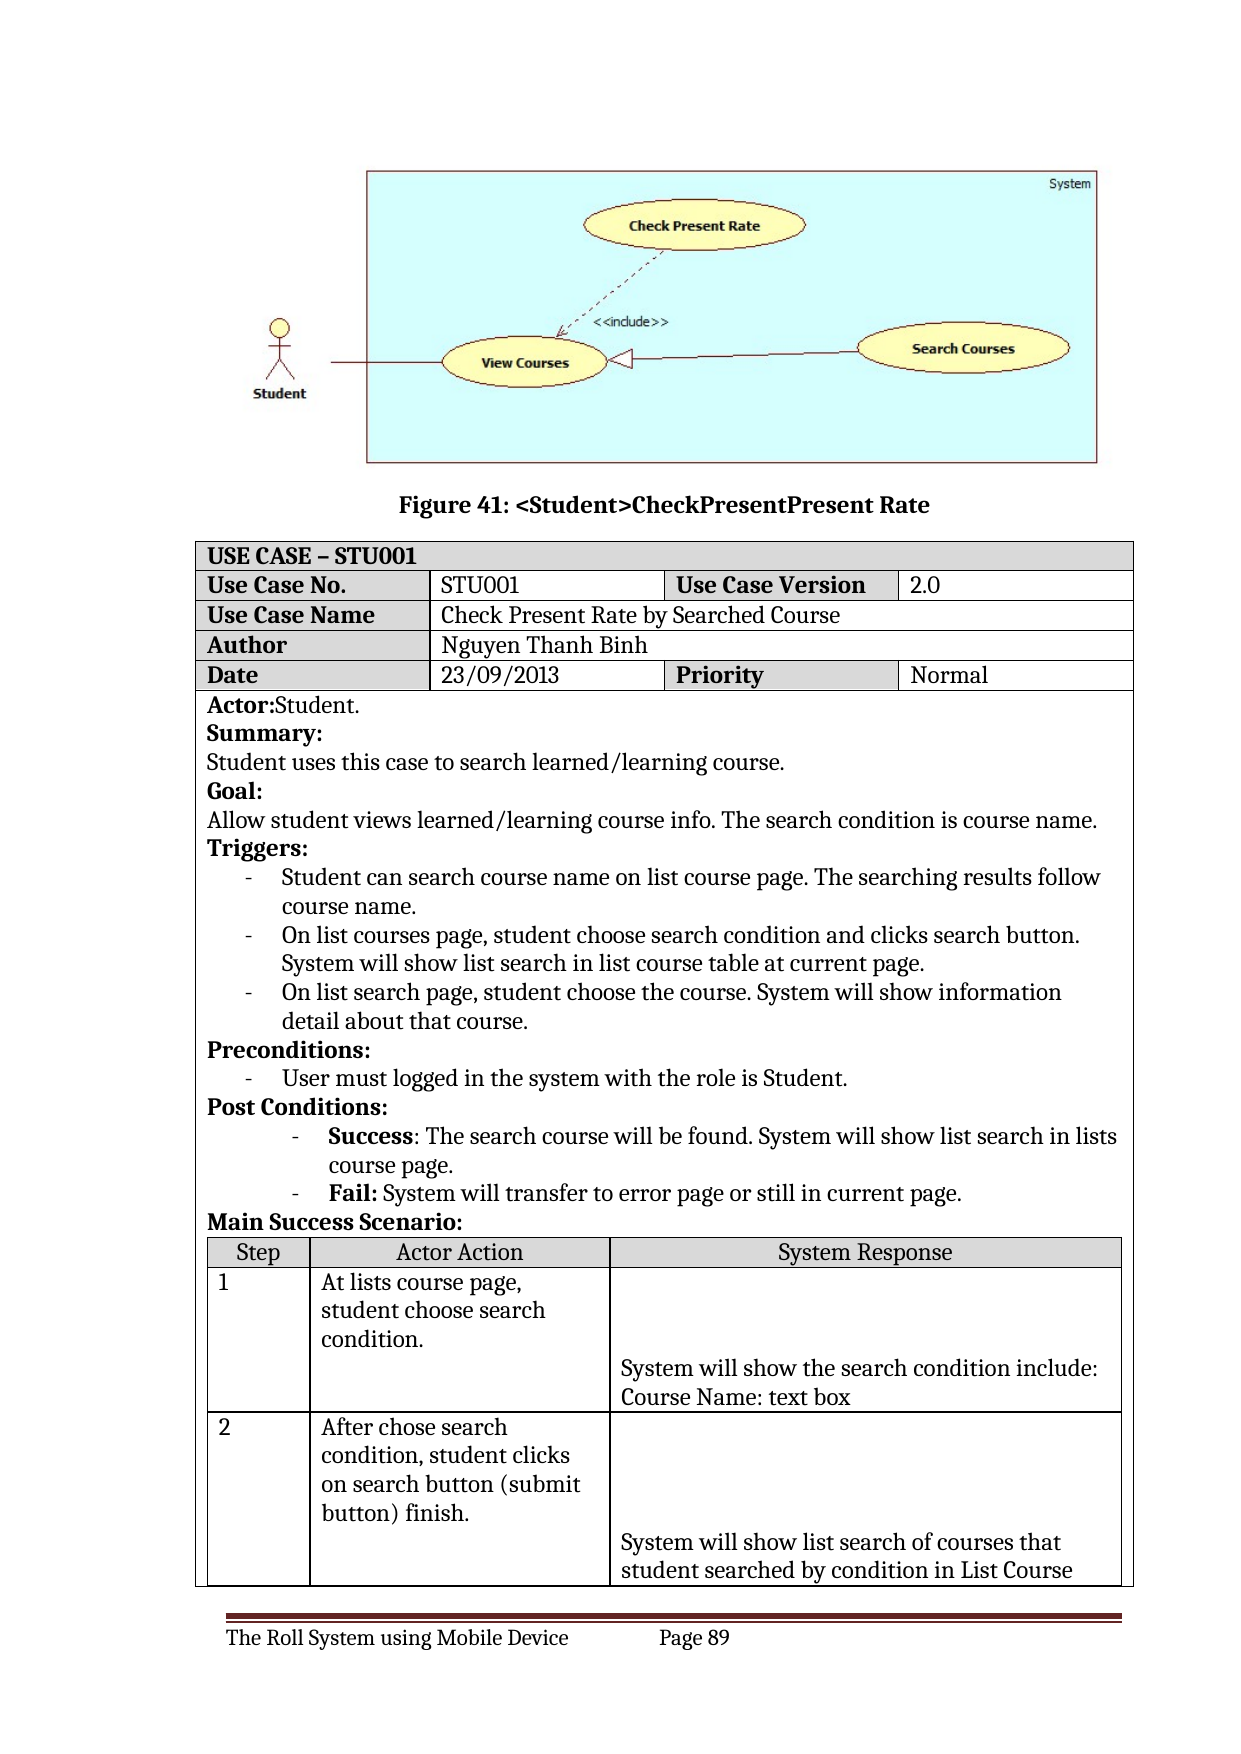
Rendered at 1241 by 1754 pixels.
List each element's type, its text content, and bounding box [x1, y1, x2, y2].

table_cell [196, 691, 1133, 1586]
table_cell Normal [899, 661, 1133, 689]
table_cell Use Case Version [665, 571, 898, 600]
table_cell Date [196, 661, 429, 689]
table_cell Use Case No. [196, 571, 429, 600]
table_header USE CASE – STU001 [196, 542, 1133, 570]
table_cell Check Present Rate by Searched Course [431, 601, 1133, 630]
text Figure 41: <Student>CheckPresentPresent Rate [207, 491, 1122, 520]
table_cell Priority [665, 661, 898, 689]
table_cell Use Case Name [196, 601, 429, 630]
picture [206, 147, 1121, 487]
table_cell 2.0 [899, 571, 1133, 600]
table_cell Nguyen Thanh Binh [431, 631, 1133, 660]
table_cell 23/09/2013 [431, 661, 664, 689]
table_cell Author [196, 631, 429, 660]
table_cell STU001 [431, 571, 664, 600]
